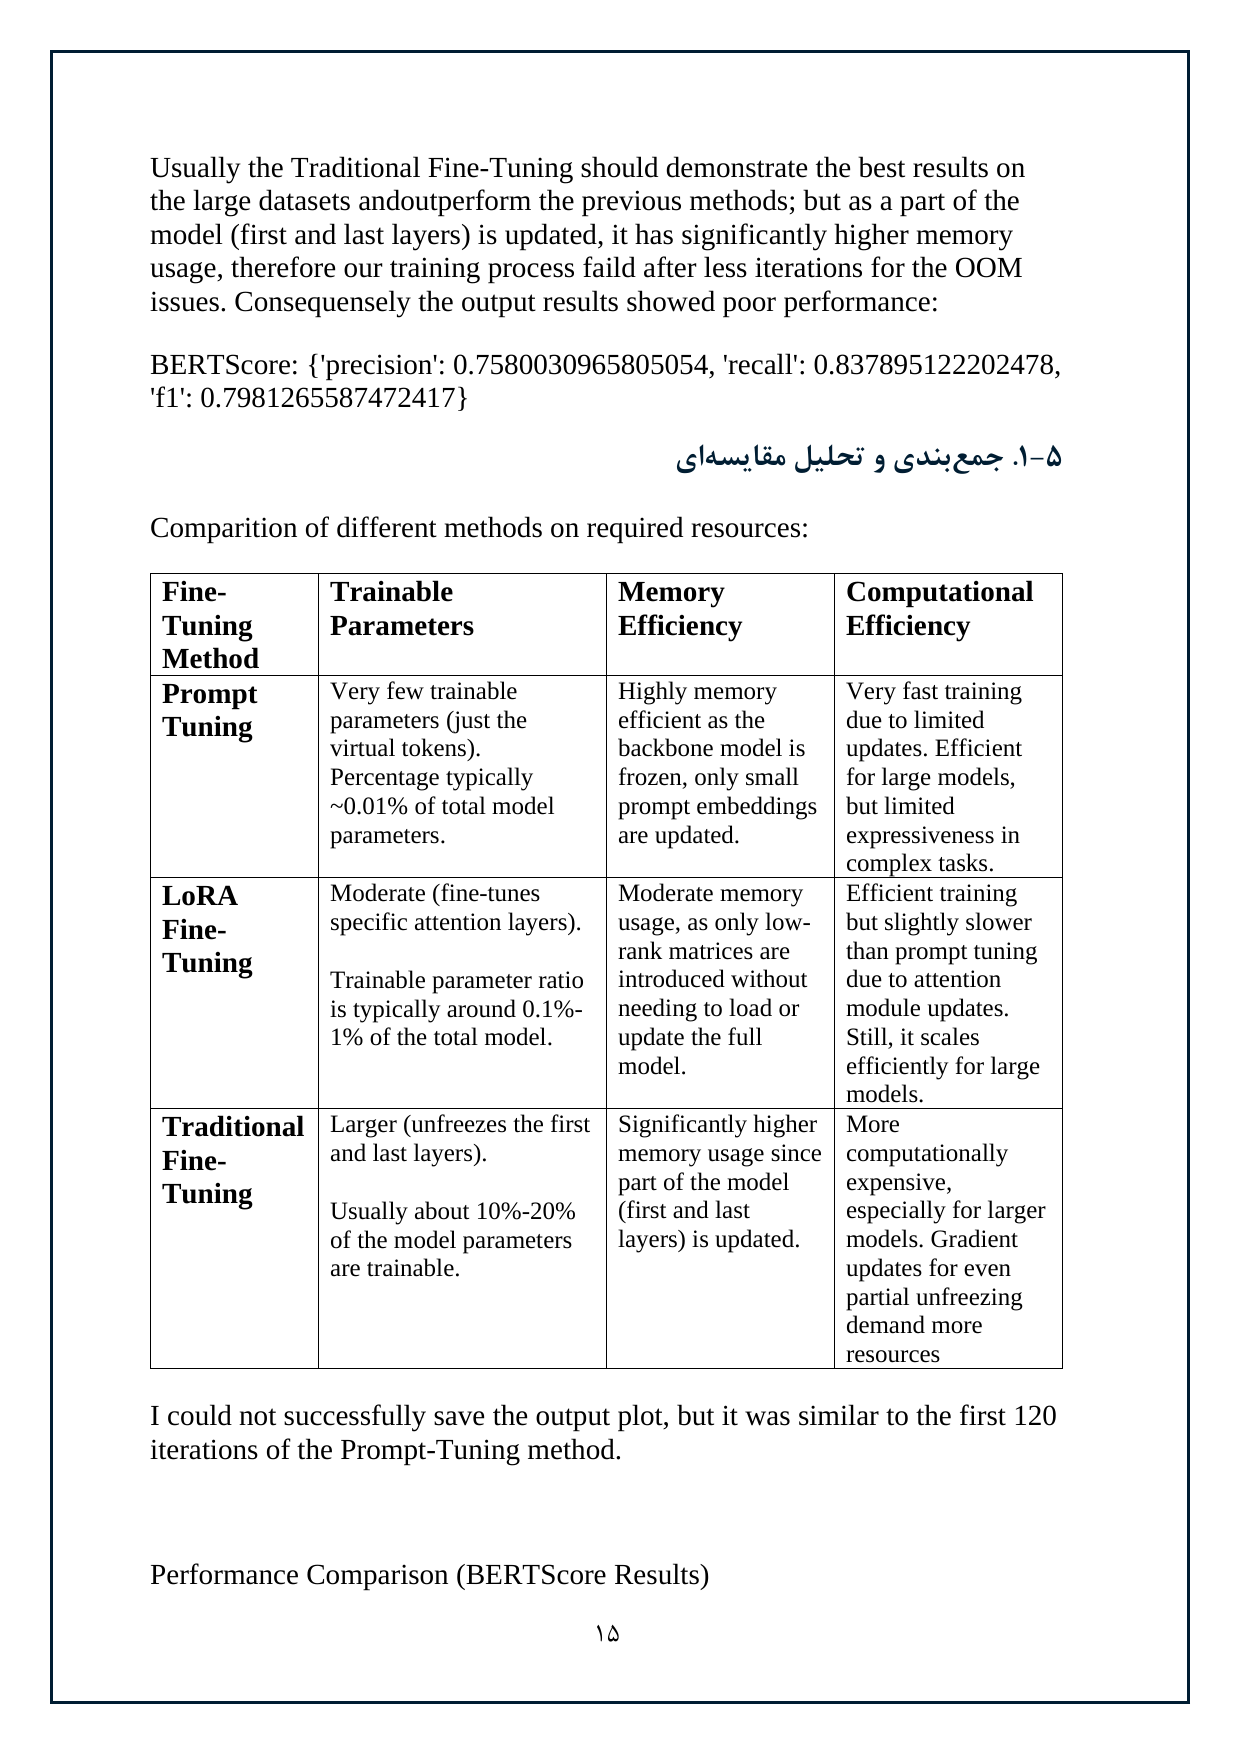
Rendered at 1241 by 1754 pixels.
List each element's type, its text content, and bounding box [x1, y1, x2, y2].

table_cell Moderate (fine-tunes specific attention layers). Trainable parameter ratio is typically around 0.1%-1% of the total model. [319, 878, 606, 1108]
table_header Computational Efficiency [835, 574, 1062, 675]
text I could not successfully save the output plot, but it was similar to the first 120 iterations of the Prompt-Tuning method. [150, 1398, 1063, 1465]
table_header Memory Efficiency [607, 574, 834, 675]
table_cell Moderate memory usage, as only low-rank matrices are introduced without needing to load or update the full model. [607, 878, 834, 1108]
table_cell More computationally expensive, especially for larger models. Gradient updates for even partial unfreezing demand more resources [835, 1109, 1062, 1368]
text Comparition of different methods on required resources: [150, 511, 1063, 544]
table_cell Efficient training but slightly slower than prompt tuning due to attention module updates. Still, it scales efficiently for large models. [835, 878, 1062, 1108]
text ۱-5. جمع‌بندی و تحلیل مقایسه‌ای [150, 443, 1063, 476]
text BERTScore: {'precision': 0.7580030965805054, 'recall': 0.837895122202478, 'f1': 0.7981265587472417} [150, 347, 1063, 414]
text Performance Comparison (BERTScore Results) [150, 1557, 1063, 1591]
table_cell Larger (unfreezes the first and last layers). Usually about 10%-20% of the model parameters are trainable. [319, 1109, 606, 1368]
table_cell LoRA Fine-Tuning [151, 878, 318, 1108]
table_cell Highly memory efficient as the backbone model is frozen, only small prompt embeddings are updated. [607, 676, 834, 877]
table_cell Prompt Tuning [151, 676, 318, 877]
table_header Trainable Parameters [319, 574, 606, 675]
text Usually the Traditional Fine-Tuning should demonstrate the best results on the large datasets andoutperform the previous methods; but as a part of the model (first and last layers) is updated, it has significantly higher memory usage, therefore our training process faild after less iterations for the OOM issues. Consequensely the output results showed poor performance: [150, 150, 1063, 318]
table_cell Significantly higher memory usage since part of the model (first and last layers) is updated. [607, 1109, 834, 1368]
table_cell Traditional Fine-Tuning [151, 1109, 318, 1368]
table_cell Very few trainable parameters (just the virtual tokens). Percentage typically ~0.01% of total model parameters. [319, 676, 606, 877]
table_header Fine-Tuning Method [151, 574, 318, 675]
table_cell Very fast training due to limited updates. Efficient for large models, but limited expressiveness in complex tasks. [835, 676, 1062, 877]
